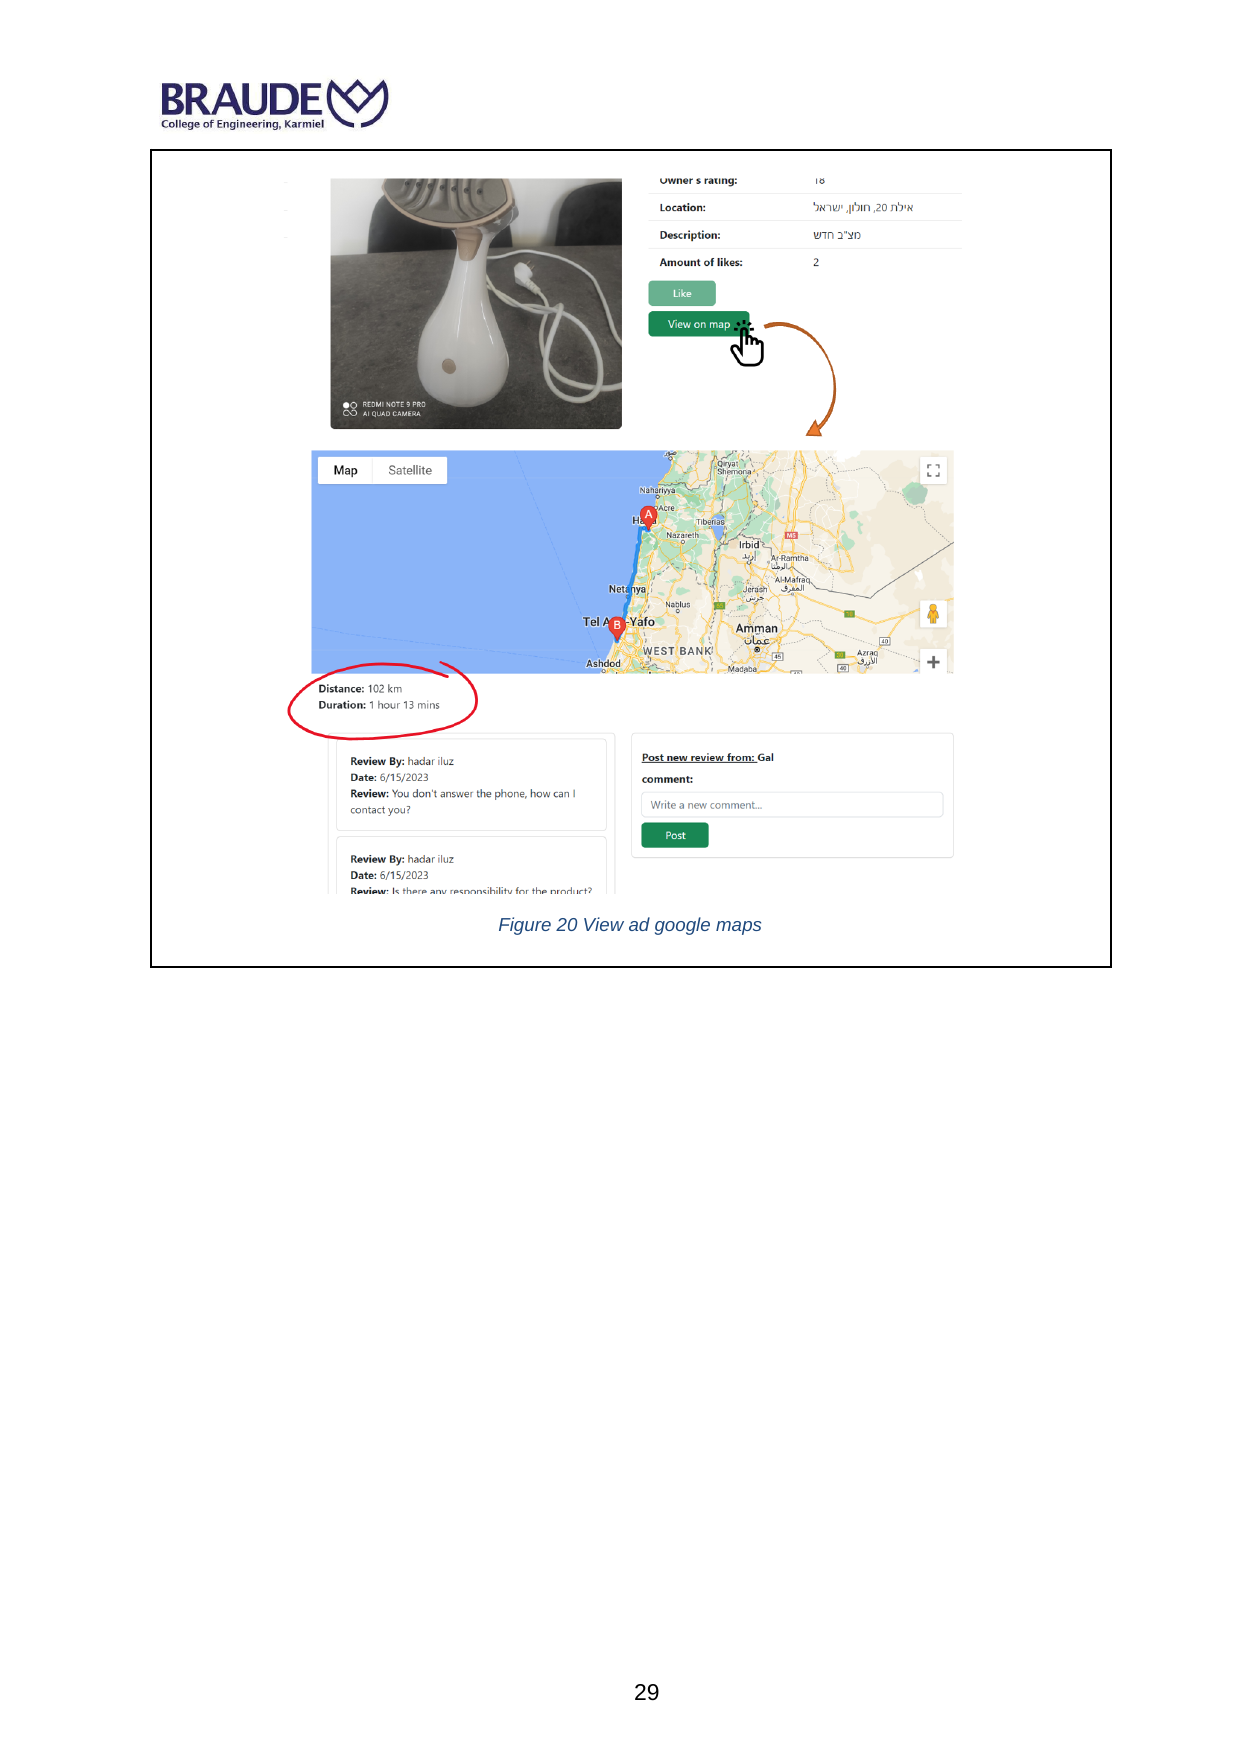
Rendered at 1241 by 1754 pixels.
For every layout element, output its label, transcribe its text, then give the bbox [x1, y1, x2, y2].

picture [150, 75, 399, 134]
picture [283, 161, 978, 910]
